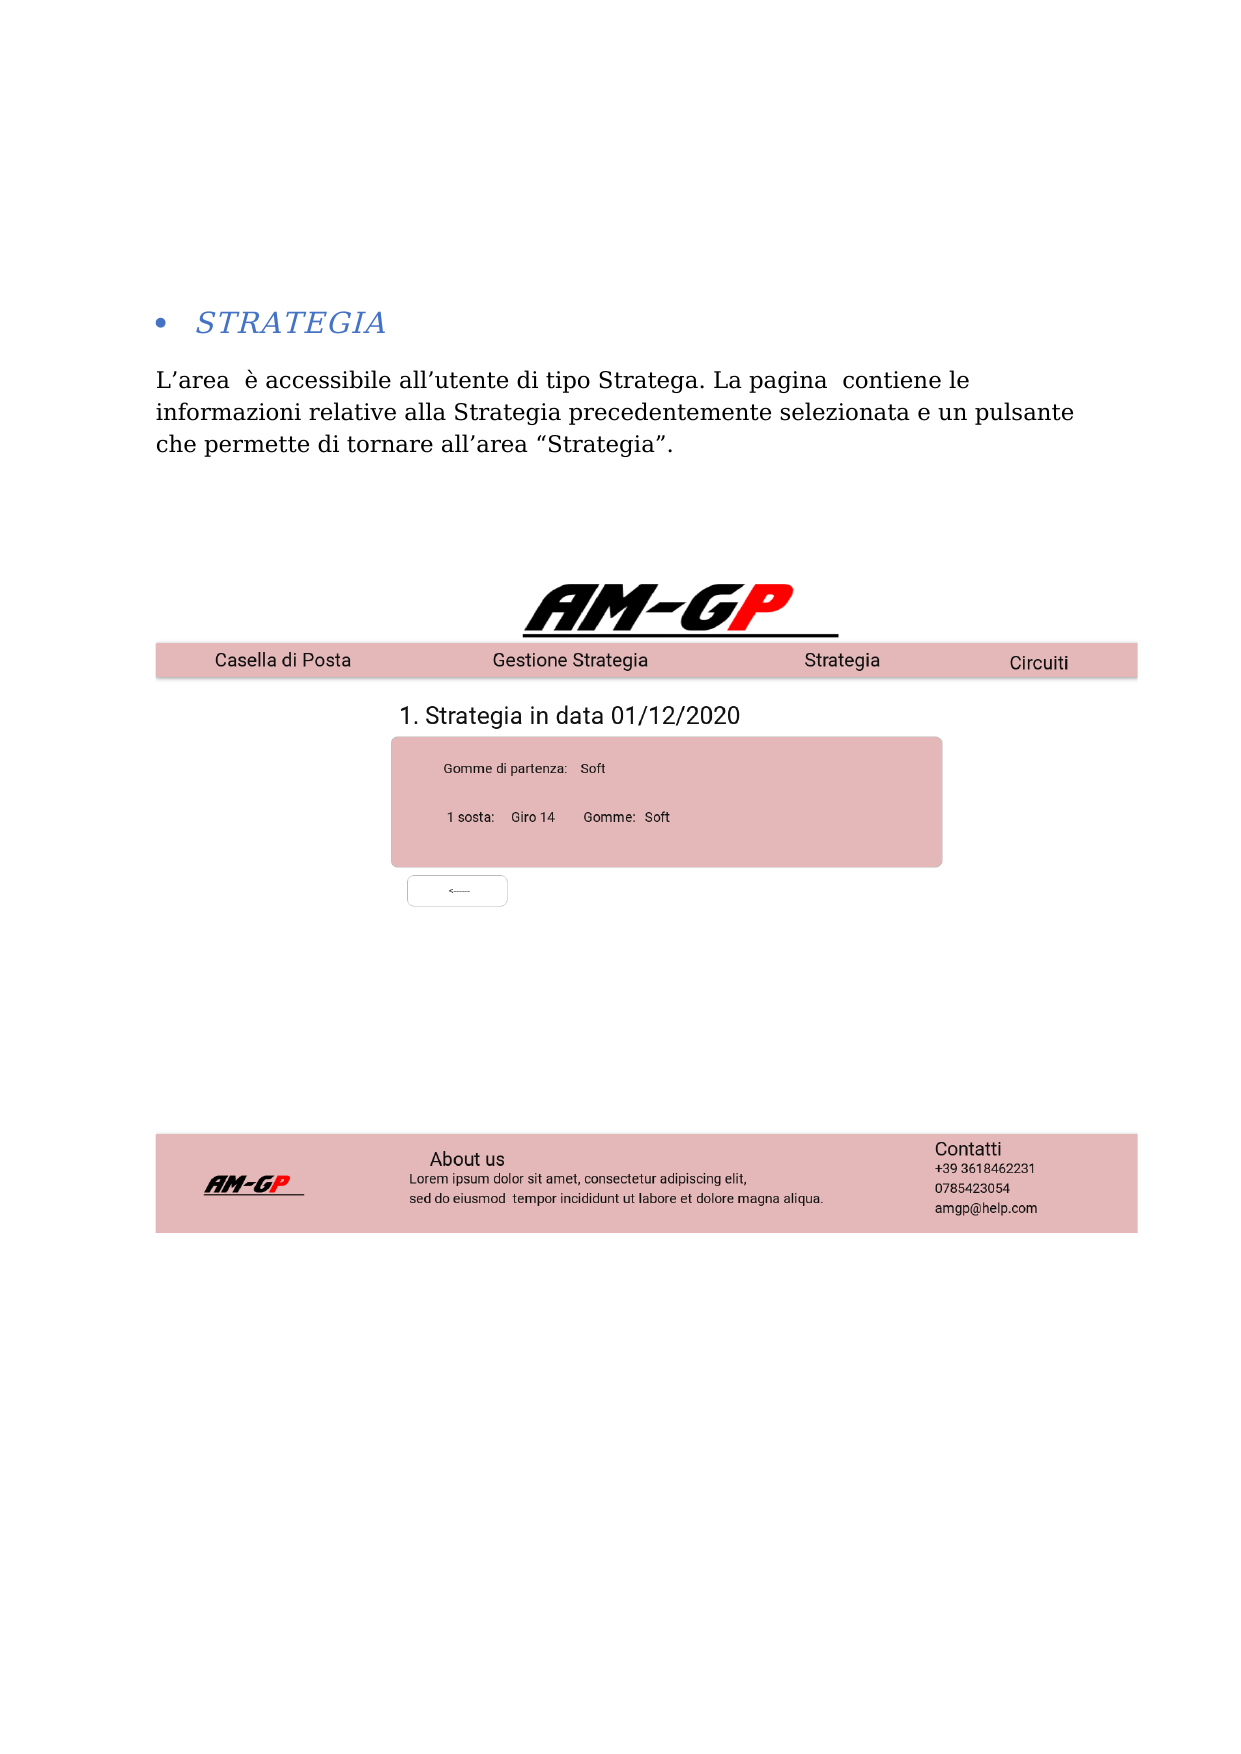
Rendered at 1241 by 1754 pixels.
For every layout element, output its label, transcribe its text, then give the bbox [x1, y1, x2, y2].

text L’area è accessibile all’utente di tipo Stratega. La pagina contiene le informazioni relative alla Strategia precedentemente selezionata e un pulsante che permette di tornare all’area “Strategia”. [156, 366, 1122, 457]
subtitle STRATEGIA [156, 305, 1122, 340]
picture [155, 534, 1138, 1233]
